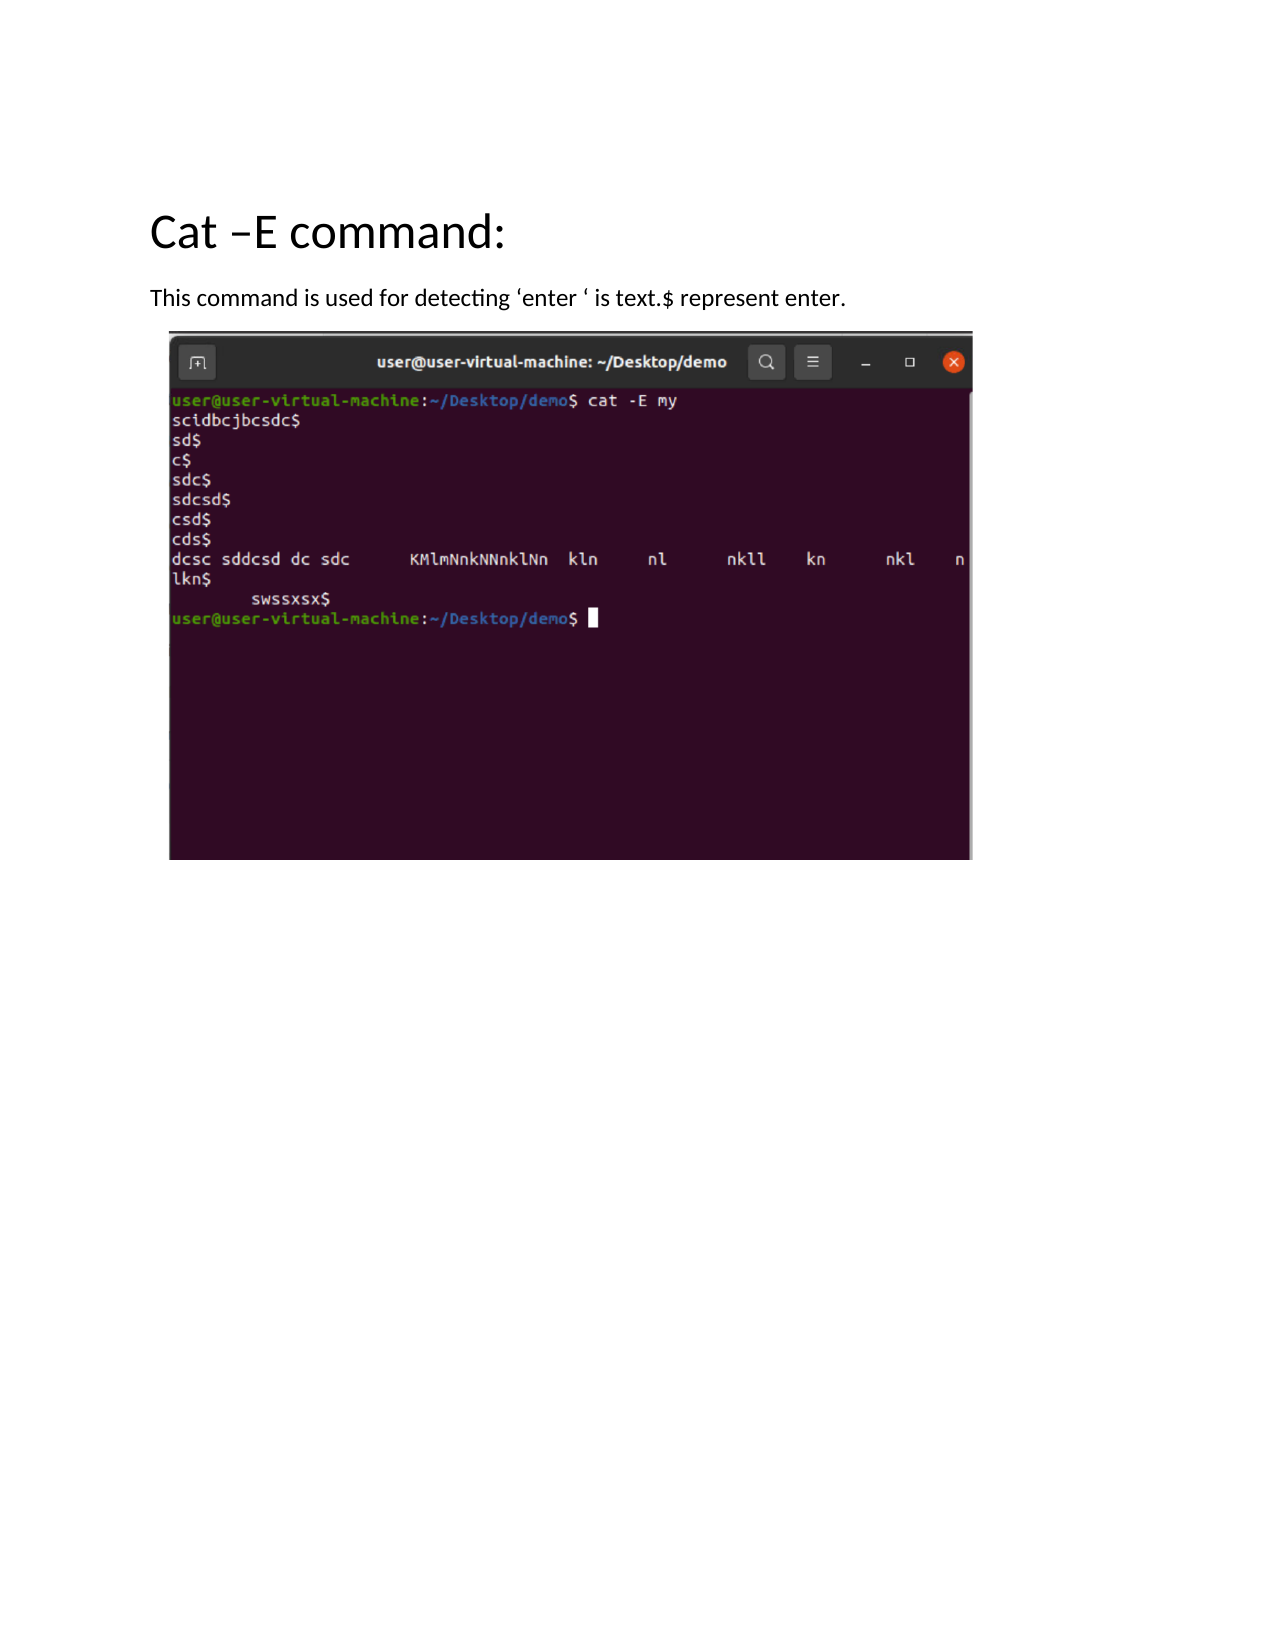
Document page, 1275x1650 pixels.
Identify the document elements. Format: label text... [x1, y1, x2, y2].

text This command is used for detecting ‘enter ‘ is text.$ represent enter. [150, 282, 1125, 313]
text Cat –E command: [150, 199, 1125, 261]
